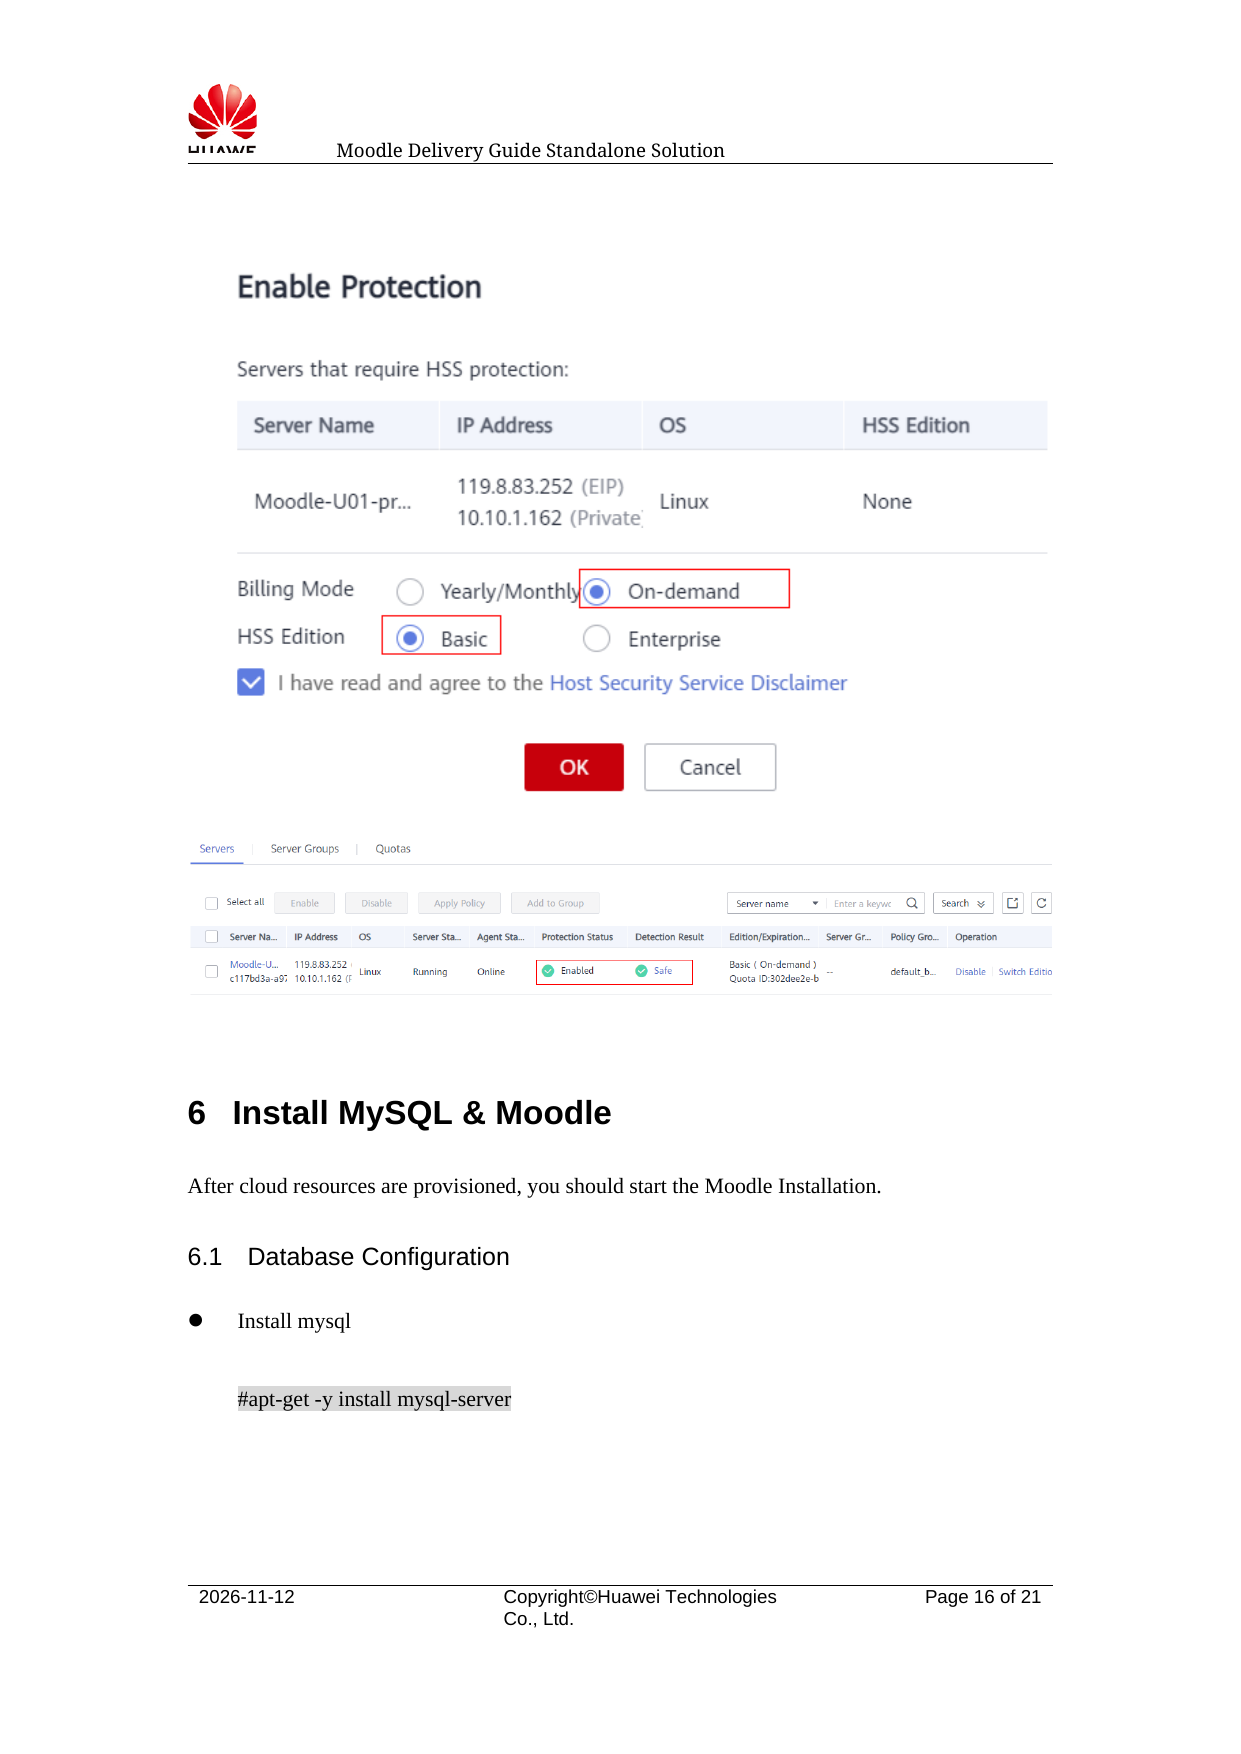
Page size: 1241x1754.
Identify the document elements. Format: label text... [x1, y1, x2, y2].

picture [187, 217, 1053, 809]
subtitle Database Configuration [187, 1240, 1053, 1272]
list #apt-get -y install mysql-server [237, 1382, 1053, 1415]
text After cloud resources are provisioned, you should start the Moodle Installation. [187, 1170, 1053, 1202]
list Install mysql [187, 1305, 1053, 1337]
subtitle Install MySQL & Moodle [187, 1080, 1053, 1145]
picture [187, 837, 1053, 995]
picture [188, 84, 257, 153]
